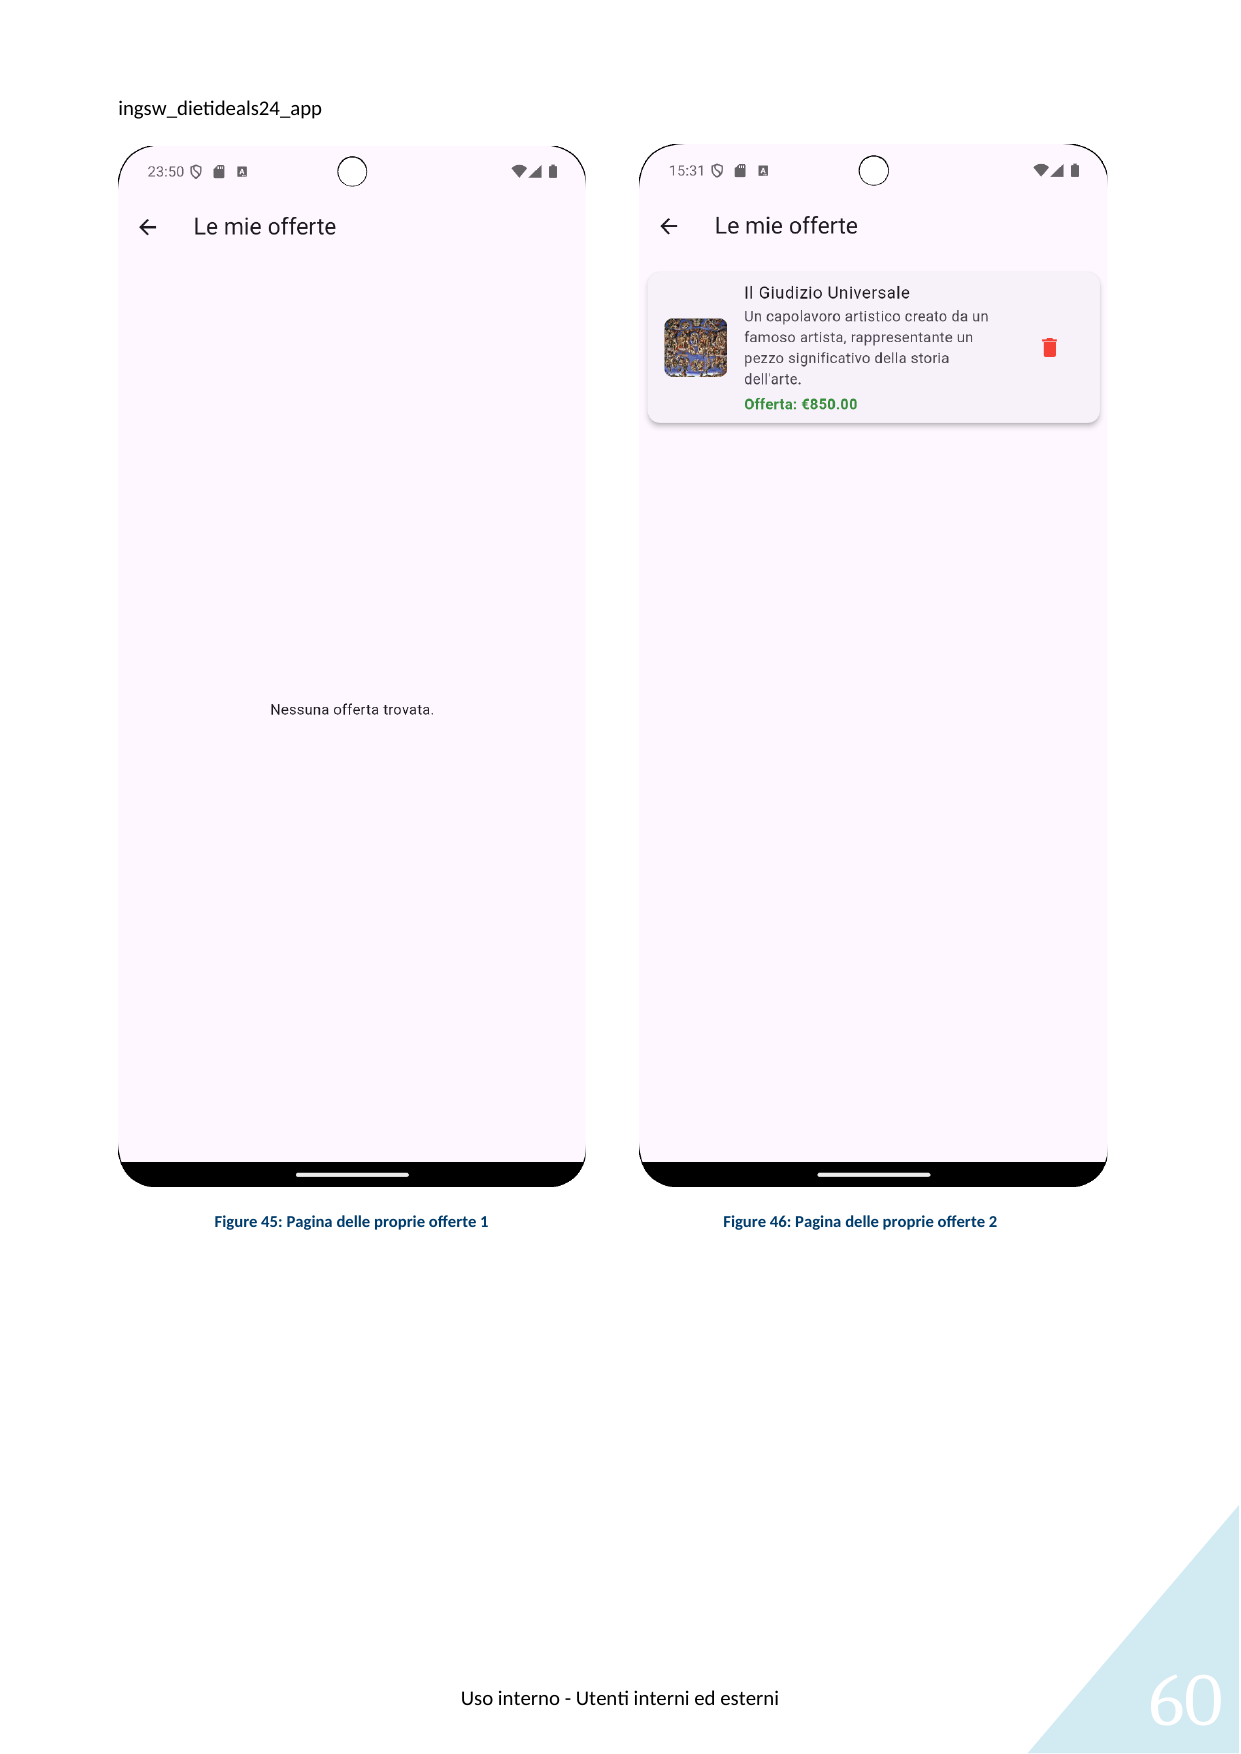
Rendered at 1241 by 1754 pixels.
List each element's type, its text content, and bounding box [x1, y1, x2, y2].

picture [639, 144, 1108, 1187]
text Figure 45: Pagina delle proprie offerte 1 Figure 46: Pagina delle proprie offerte 2 [118, 1211, 1122, 1232]
picture [118, 146, 586, 1187]
